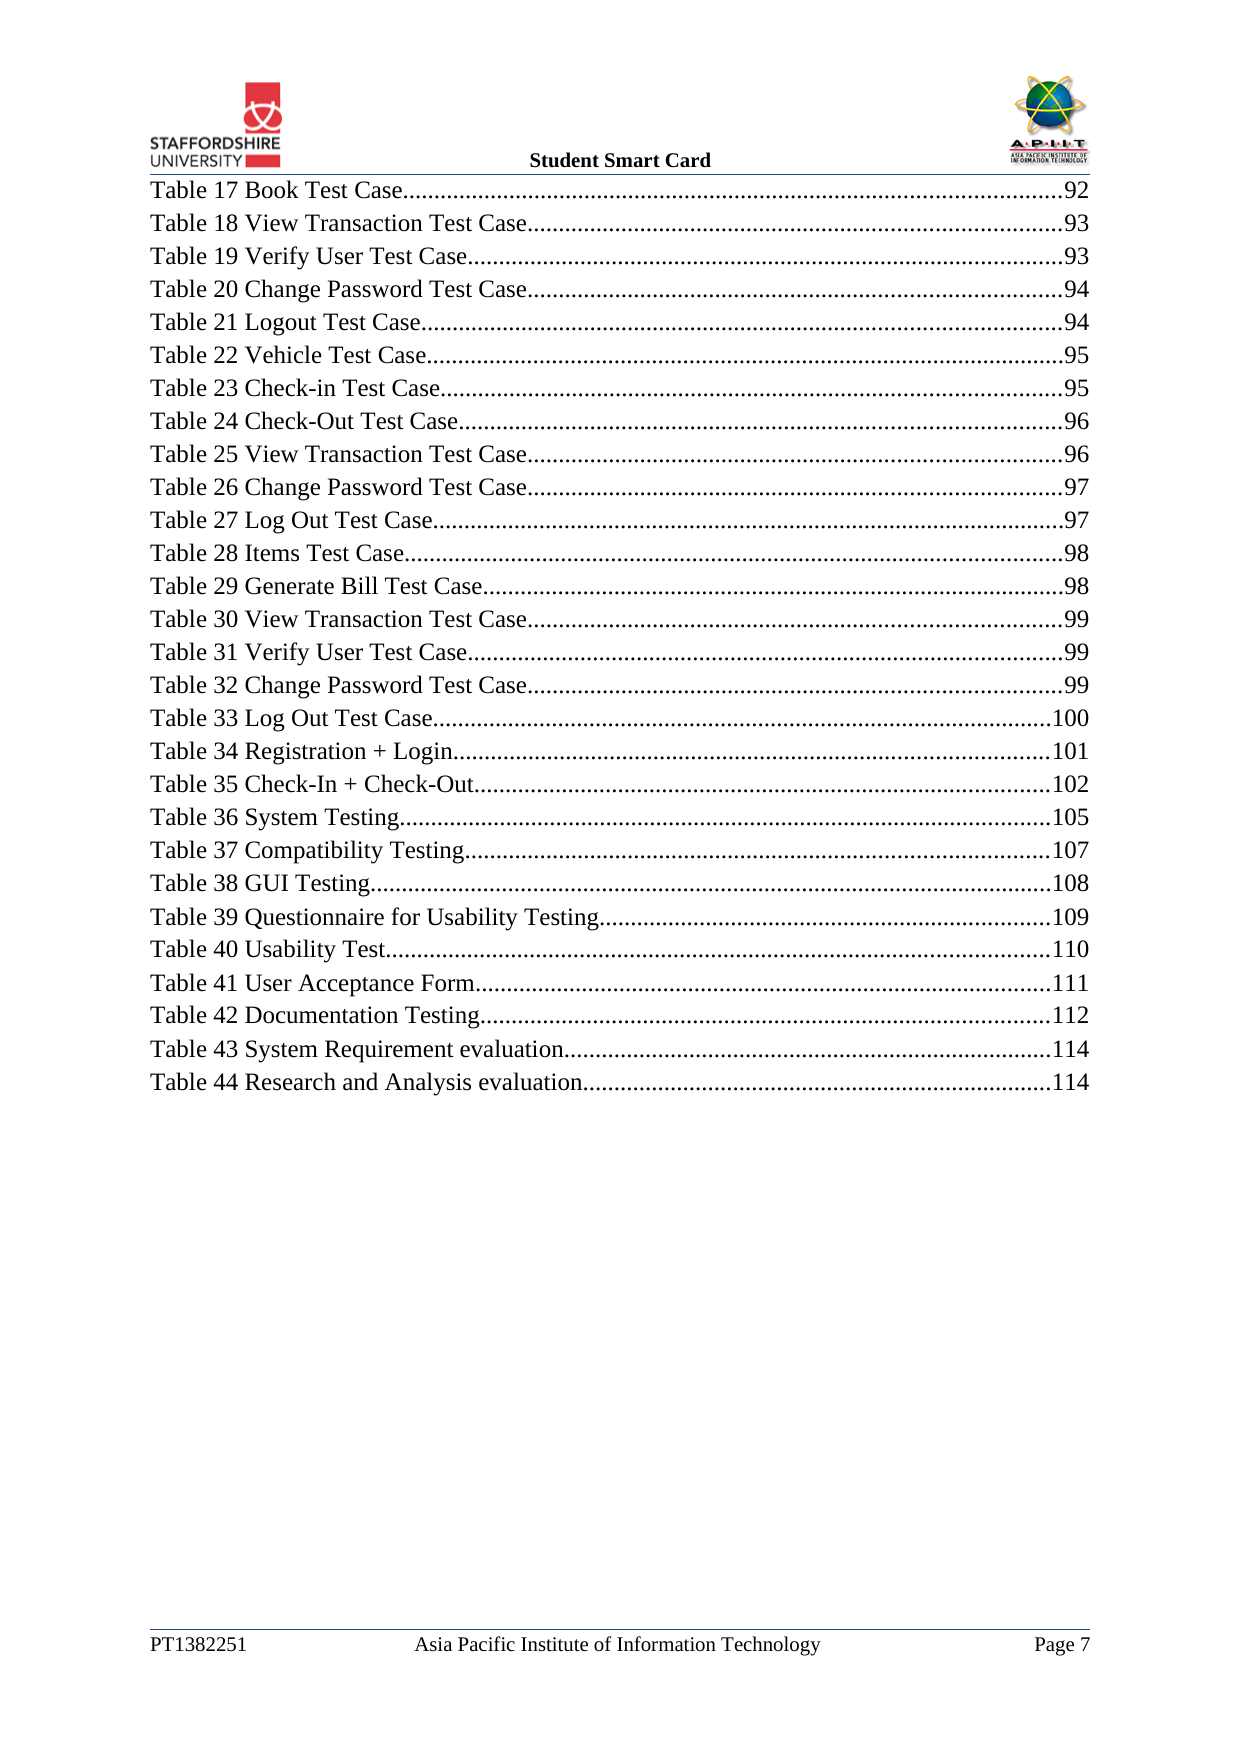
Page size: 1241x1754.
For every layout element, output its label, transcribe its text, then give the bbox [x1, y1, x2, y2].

text Table 21 Logout Test Case 94 [150, 307, 1090, 336]
text Table 20 Change Password Test Case 94 [150, 274, 1090, 303]
text Table 28 Items Test Case 98 [150, 538, 1090, 567]
text Table 22 Vehicle Test Case 95 [150, 340, 1090, 369]
text Table 27 Log Out Test Case 97 [150, 505, 1090, 534]
text Table 29 Generate Bill Test Case 98 [150, 571, 1090, 600]
text Table 39 Questionnaire for Usability Testing 109 [150, 902, 1090, 930]
text Table 44 Research and Analysis evaluation 114 [150, 1067, 1090, 1095]
text Table 31 Verify User Test Case 99 [150, 637, 1090, 666]
text Table 33 Log Out Test Case 100 [150, 703, 1090, 732]
picture [1007, 73, 1091, 168]
text Table 18 View Transaction Test Case 93 [150, 208, 1090, 237]
text Table 35 Check-In + Check-Out 102 [150, 769, 1090, 798]
text Table 38 GUI Testing 108 [150, 868, 1090, 897]
text Table 24 Check-Out Test Case 96 [150, 406, 1090, 435]
text Table 26 Change Password Test Case 97 [150, 472, 1090, 501]
text Table 23 Check-in Test Case 95 [150, 373, 1090, 402]
text Table 34 Registration + Login 101 [150, 736, 1090, 765]
text Table 42 Documentation Testing 112 [150, 1001, 1090, 1029]
text Table 43 System Requirement evaluation 114 [150, 1034, 1090, 1062]
text Table 25 View Transaction Test Case 96 [150, 439, 1090, 468]
picture [150, 82, 282, 168]
text Table 41 User Acceptance Form 111 [150, 968, 1090, 996]
text Table 36 System Testing 105 [150, 802, 1090, 831]
text Table 32 Change Password Test Case 99 [150, 670, 1090, 699]
text Table 17 Book Test Case 92 [150, 175, 1090, 204]
text Table 30 View Transaction Test Case 99 [150, 604, 1090, 633]
text Table 40 Usability Test 110 [150, 934, 1090, 963]
text Table 37 Compatibility Testing 107 [150, 836, 1090, 864]
text Table 19 Verify User Test Case 93 [150, 241, 1090, 270]
